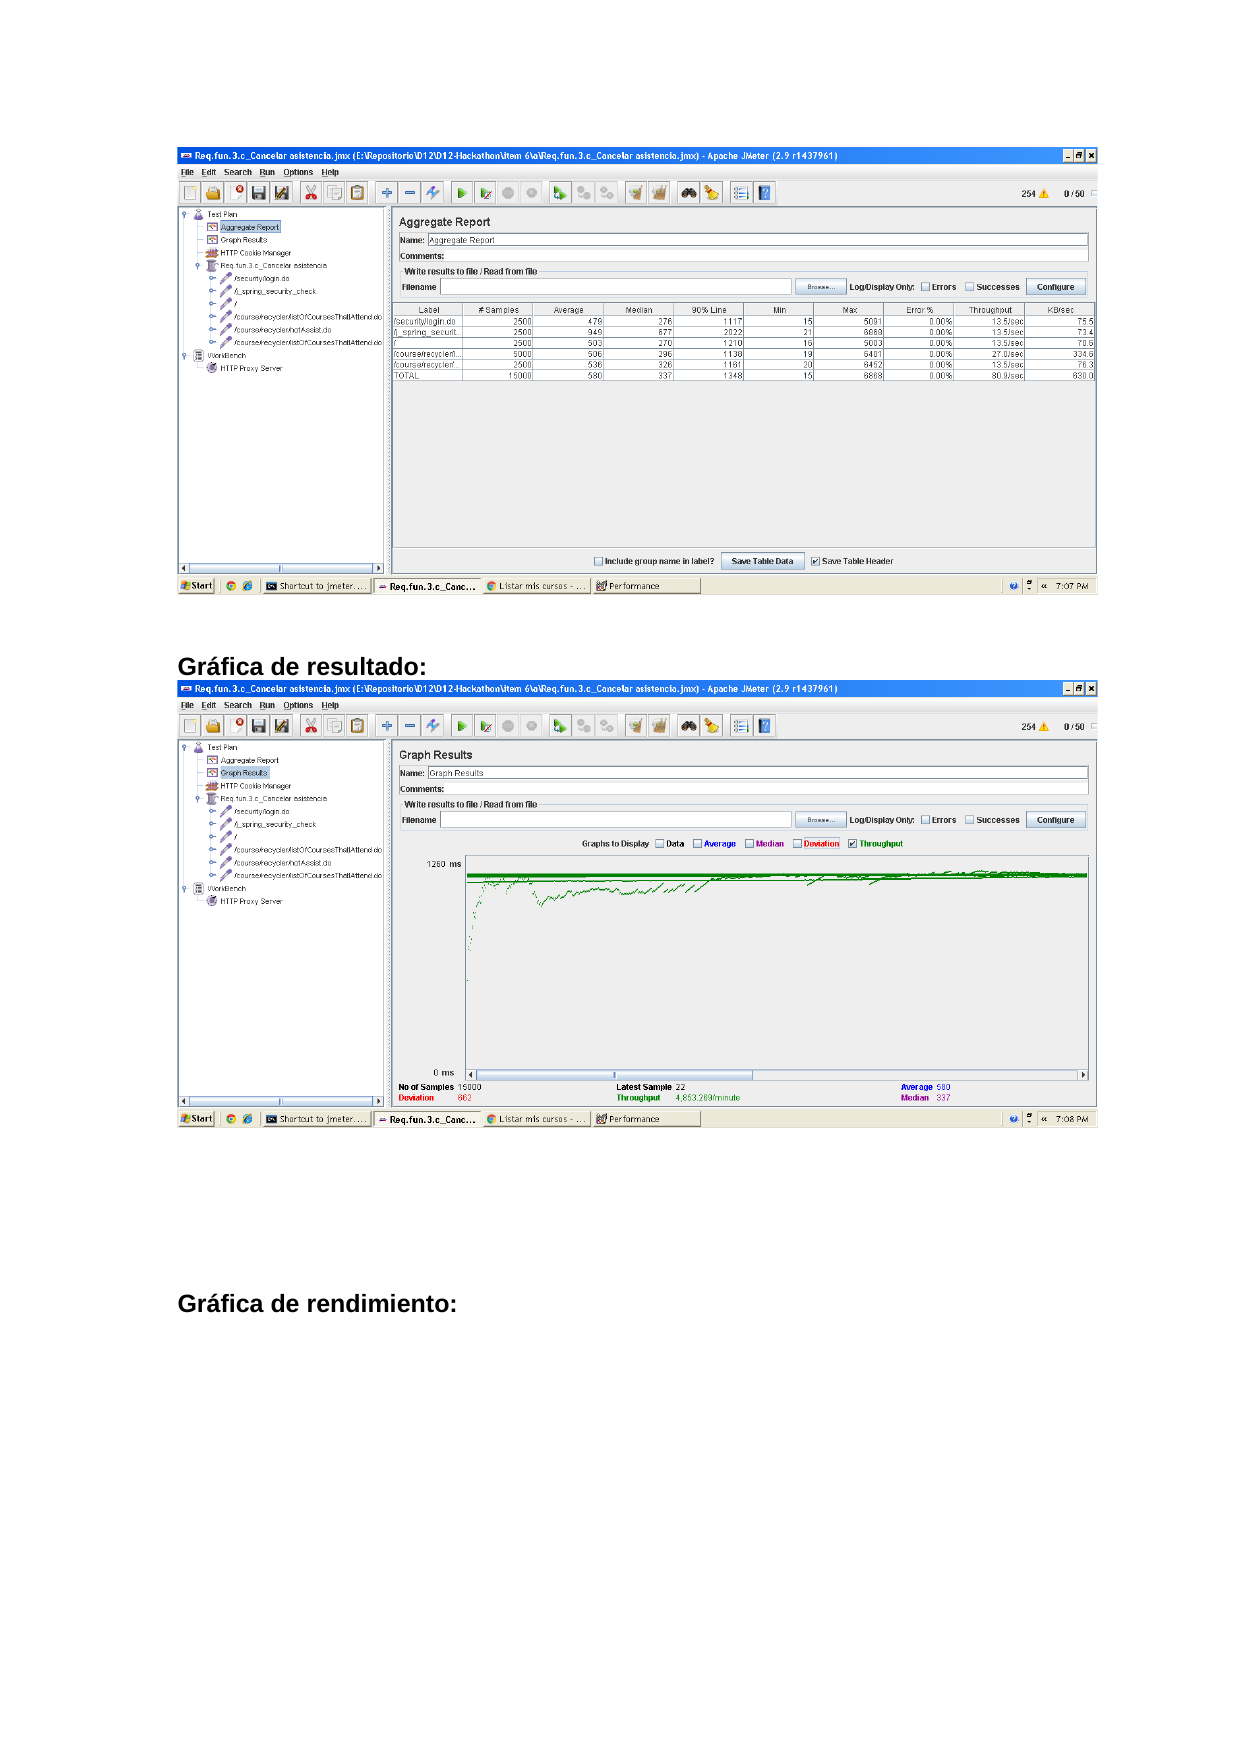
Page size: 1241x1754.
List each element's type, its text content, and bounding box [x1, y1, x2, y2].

text Gráfica de resultado: [177, 652, 1063, 680]
picture [177, 680, 1098, 1128]
picture [177, 147, 1098, 595]
text Gráfica de rendimiento: [177, 1289, 1063, 1318]
